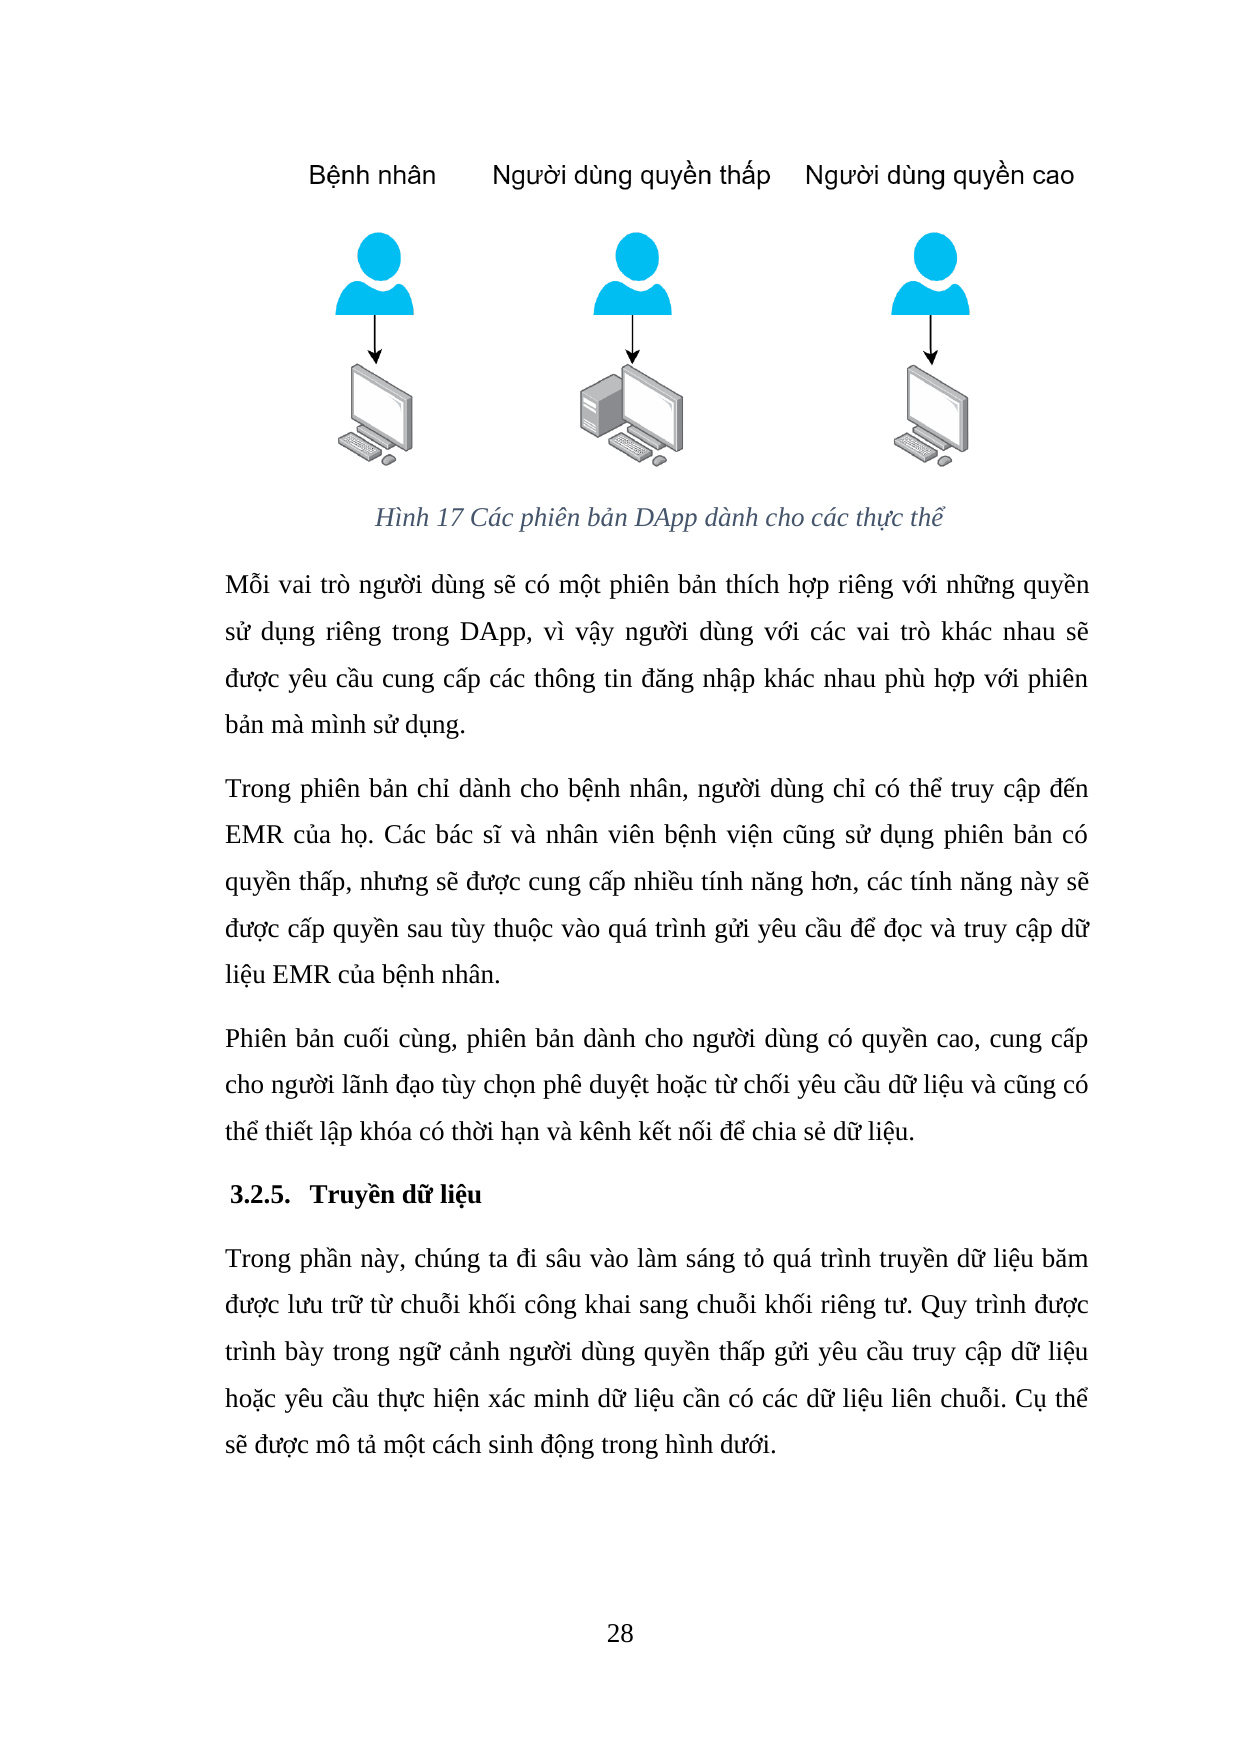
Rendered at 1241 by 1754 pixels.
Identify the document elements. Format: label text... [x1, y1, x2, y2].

list Truyền dữ liệu [291, 1178, 1090, 1210]
text Trong phần này, chúng ta đi sâu vào làm sáng tỏ quá trình truyền dữ liệu băm được lưu trữ từ chuỗi khối công khai sang chuỗi khối riêng tư. Quy trình được trình bày trong ngữ cảnh người dùng quyền thấp gửi yêu cầu truy cập dữ liệu hoặc yêu cầu thực hiện xác minh dữ liệu cần có các dữ liệu liên chuỗi. Cụ thể sẽ được mô tả một cách sinh động trong hình dưới. [225, 1242, 1090, 1460]
text Mỗi vai trò người dùng sẽ có một phiên bản thích hợp riêng với những quyền sử dụng riêng trong DApp, vì vậy người dùng với các vai trò khác nhau sẽ được yêu cầu cung cấp các thông tin đăng nhập khác nhau phù hợp với phiên bản mà mình sử dụng. [225, 568, 1090, 740]
text Phiên bản cuối cùng, phiên bản dành cho người dùng có quyền cao, cung cấp cho người lãnh đạo tùy chọn phê duyệt hoặc từ chối yêu cầu dữ liệu và cũng có thể thiết lập khóa có thời hạn và kênh kết nối để chia sẻ dữ liệu. [225, 1022, 1090, 1146]
text Trong phiên bản chỉ dành cho bệnh nhân, người dùng chỉ có thể truy cập đến EMR của họ. Các bác sĩ và nhân viên bệnh viện cũng sử dụng phiên bản có quyền thấp, nhưng sẽ được cung cấp nhiều tính năng hơn, các tính năng này sẽ được cấp quyền sau tùy thuộc vào quá trình gửi yêu cầu để đọc và truy cập dữ liệu EMR của bệnh nhân. [225, 772, 1090, 990]
picture [227, 150, 1088, 469]
